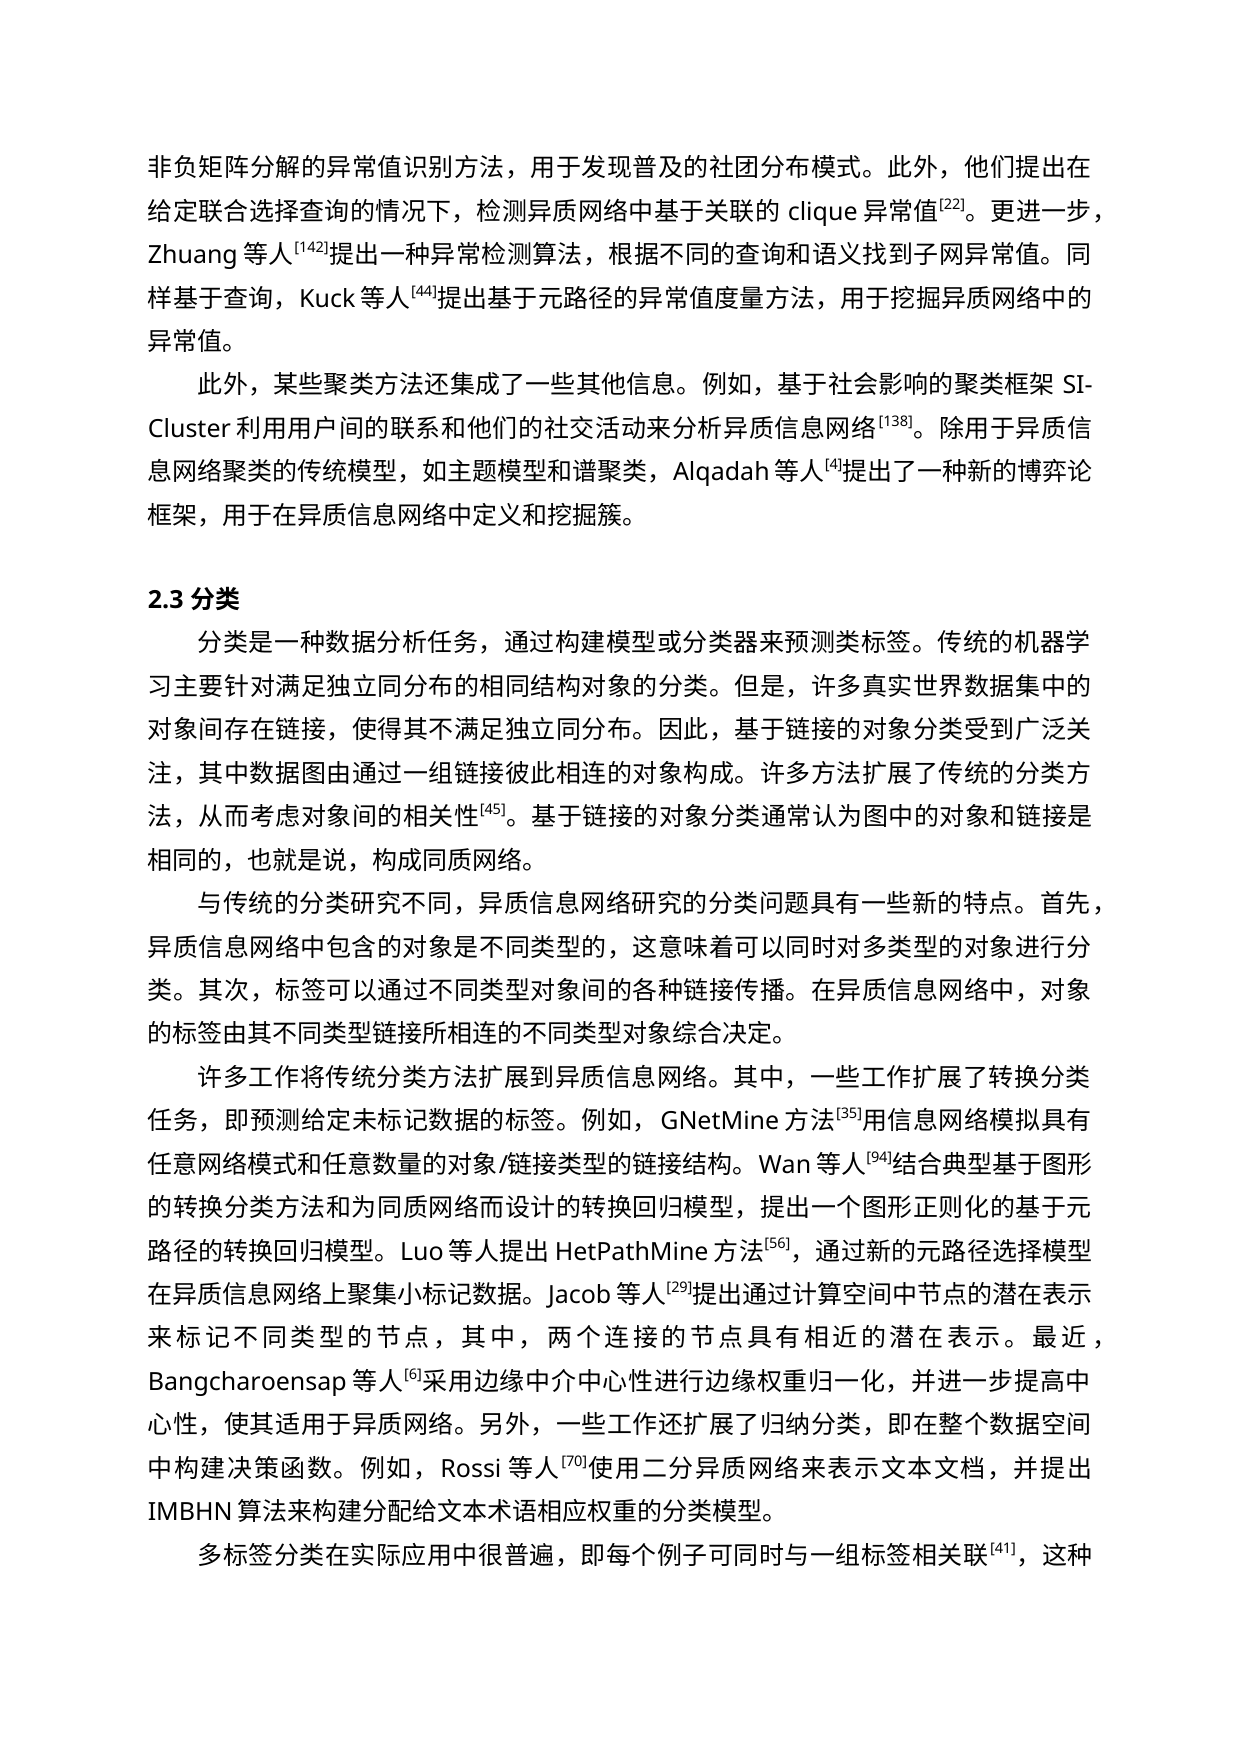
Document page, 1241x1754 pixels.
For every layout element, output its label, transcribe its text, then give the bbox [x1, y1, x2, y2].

text 此外，某些聚类方法还集成了一些其他信息。例如，基于社会影响的聚类框架SI-Cluster利用用户间的联系和他们的社交活动来分析异质信息网络[138]。除用于异质信息网络聚类的传统模型，如主题模型和谱聚类，Alqadah等人[4]提出了一种新的博弈论框架，用于在异质信息网络中定义和挖掘簇。 [148, 365, 1092, 531]
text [148, 1535, 1092, 1571]
text 许多工作将传统分类方法扩展到异质信息网络。其中，一些工作扩展了转换分类任务，即预测给定未标记数据的标签。例如，GNetMine方法[35]用信息网络模拟具有任意网络模式和任意数量的对象/链接类型的链接结构。Wan等人[94]结合典型基于图形的转换分类方法和为同质网络而设计的转换回归模型，提出一个图形正则化的基于元路径的转换回归模型。Luo等人提出HetPathMine方法[56]，通过新的元路径选择模型在异质信息网络上聚集小标记数据。Jacob等人[29]提出通过计算空间中节点的潜在表示来标记不同类型的节点，其中，两个连接的节点具有相近的潜在表示。最近，Bangcharoensap等人[6]采用边缘中介中心性进行边缘权重归一化，并进一步提高中心性，使其适用于异质网络。另外，一些工作还扩展了归纳分类，即在整个数据空间中构建决策函数。例如，Rossi等人[70]使用二分异质网络来表示文本文档，并提出IMBHN算法来构建分配给文本术语相应权重的分类模型。 [148, 1057, 1092, 1528]
text 2.3 分类 [148, 579, 1092, 616]
text 分类是一种数据分析任务，通过构建模型或分类器来预测类标签。传统的机器学习主要针对满足独立同分布的相同结构对象的分类。但是，许多真实世界数据集中的对象间存在链接，使得其不满足独立同分布。因此，基于链接的对象分类受到广泛关注，其中数据图由通过一组链接彼此相连的对象构成。许多方法扩展了传统的分类方法，从而考虑对象间的相关性[45]。基于链接的对象分类通常认为图中的对象和链接是相同的，也就是说，构成同质网络。 [148, 623, 1092, 876]
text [148, 148, 1092, 358]
text 与传统的分类研究不同，异质信息网络研究的分类问题具有一些新的特点。首先，异质信息网络中包含的对象是不同类型的，这意味着可以同时对多类型的对象进行分类。其次，标签可以通过不同类型对象间的各种链接传播。在异质信息网络中，对象的标签由其不同类型链接所相连的不同类型对象综合决定。 [148, 883, 1092, 1050]
